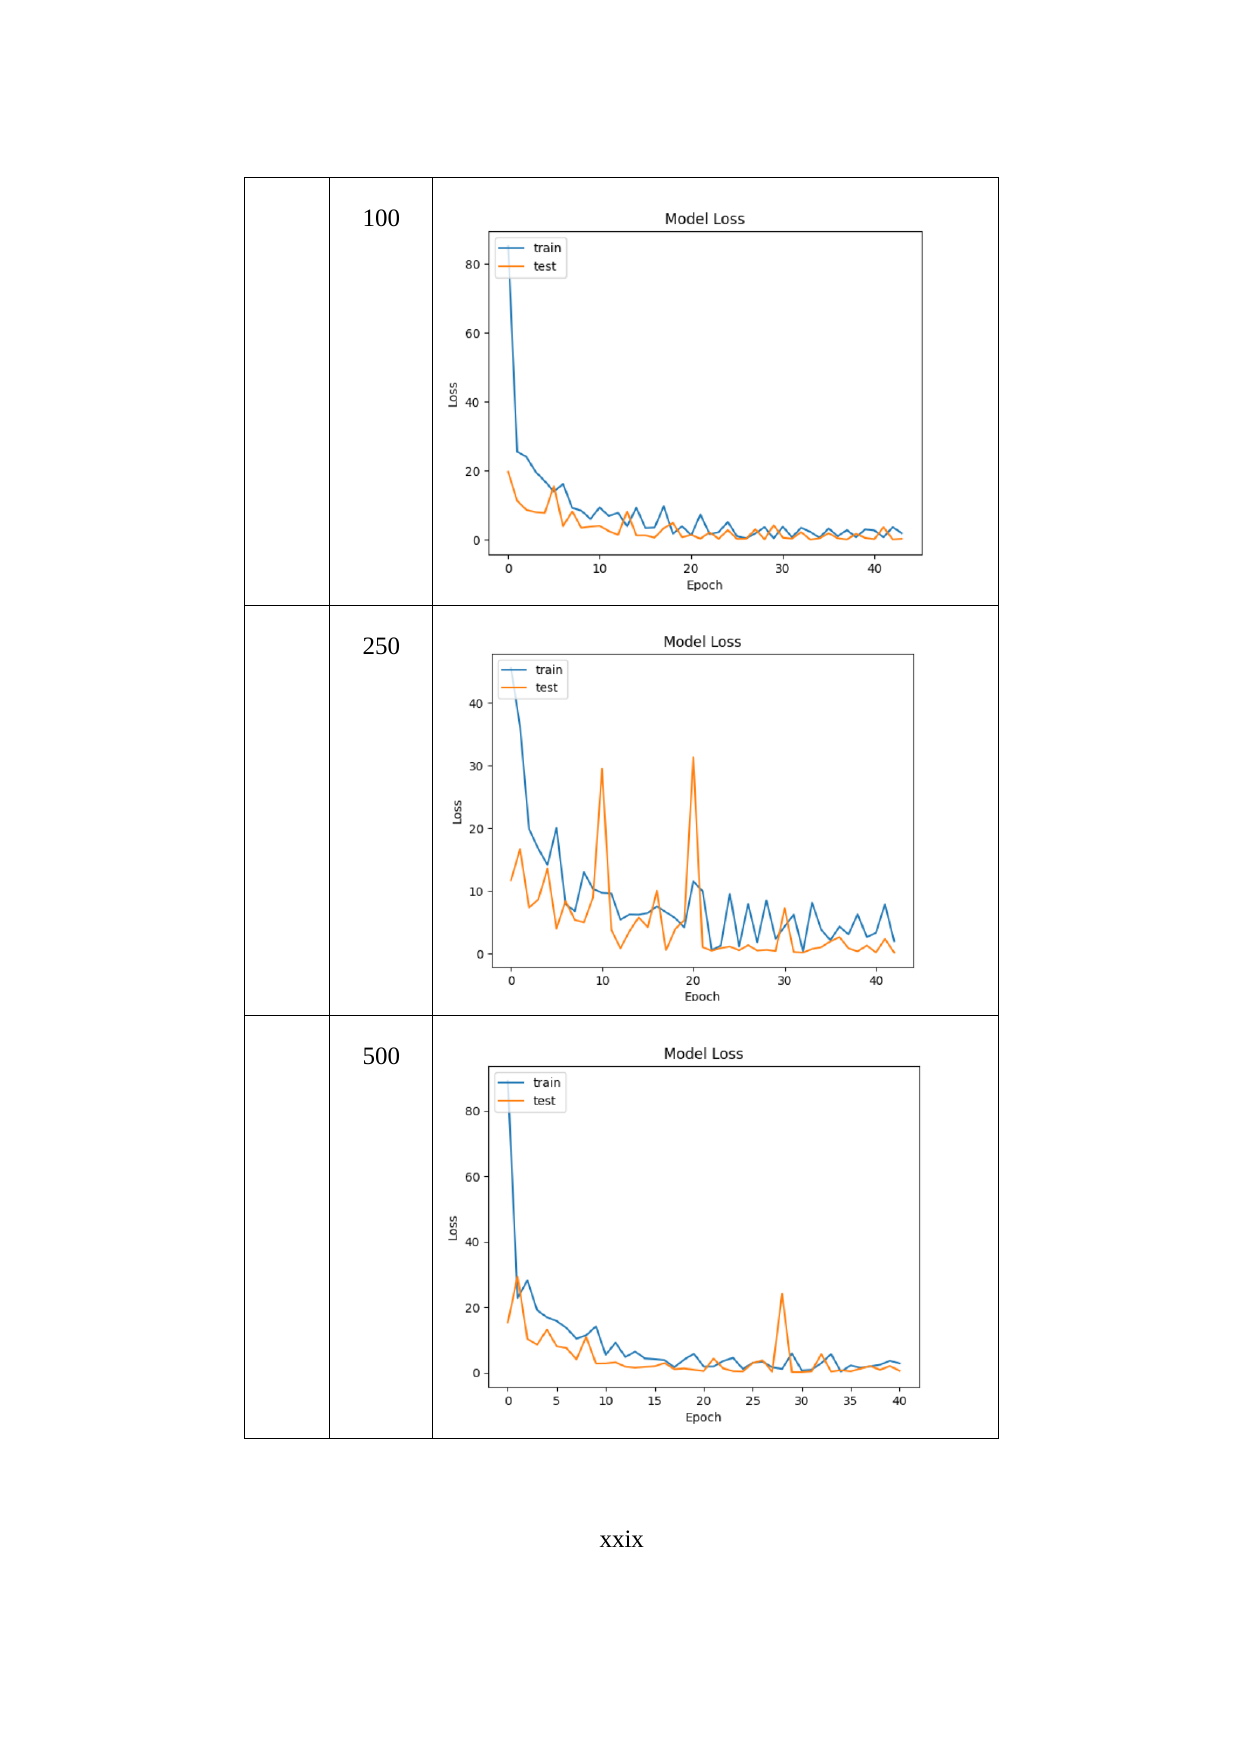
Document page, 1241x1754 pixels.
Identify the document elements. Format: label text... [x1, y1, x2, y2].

table_cell [433, 606, 998, 1015]
table_cell [245, 178, 329, 605]
table_cell [433, 178, 998, 605]
picture [443, 1041, 926, 1424]
table_cell 100 [330, 178, 432, 605]
table_cell [245, 606, 329, 1015]
table_cell [245, 1016, 329, 1438]
picture [443, 631, 926, 1001]
picture [443, 203, 926, 591]
table_cell [433, 1016, 998, 1438]
table_cell 500 [330, 1016, 432, 1438]
table_cell 250 [330, 606, 432, 1015]
